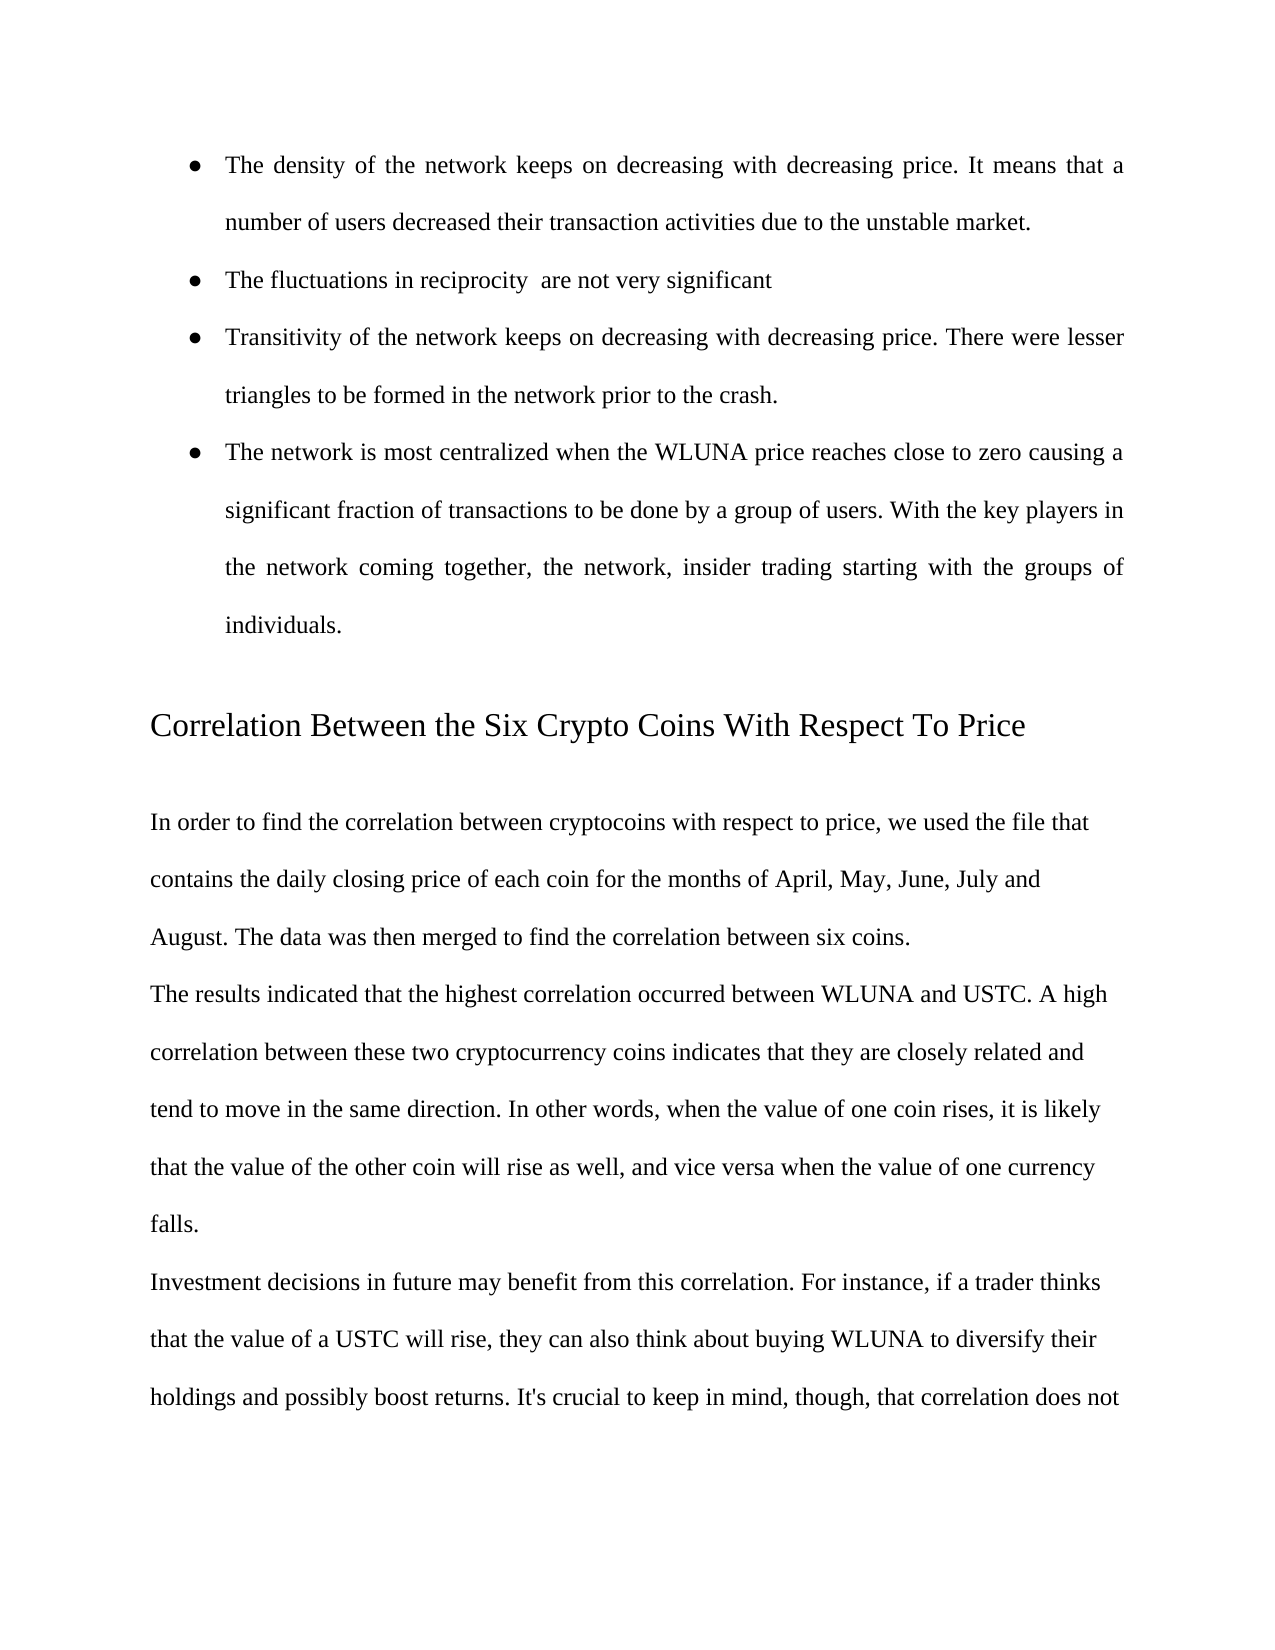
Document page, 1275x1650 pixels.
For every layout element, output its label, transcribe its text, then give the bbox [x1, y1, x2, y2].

text The results indicated that the highest correlation occurred between WLUNA and USTC. A high correlation between these two cryptocurrency coins indicates that they are closely related and tend to move in the same direction. In other words, when the value of one coin rises, it is likely that the value of the other coin will rise as well, and vice versa when the value of one currency falls. [150, 979, 1125, 1238]
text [150, 1267, 1125, 1410]
subtitle Correlation Between the Six Crypto Coins With Respect To Price [150, 705, 1125, 743]
list The network is most centralized when the WLUNA price reaches close to zero causing a significant fraction of transactions to be done by a group of users. With the key players in the network coming together, the network, insider trading starting with the groups of individuals. [187, 437, 1125, 639]
list Transitivity of the network keeps on decreasing with decreasing price. There were lesser triangles to be formed in the network prior to the crash. [187, 322, 1125, 409]
list The density of the network keeps on decreasing with decreasing price. It means that a number of users decreased their transaction activities due to the unstable market. [187, 150, 1125, 236]
text In order to find the correlation between cryptocoins with respect to price, we used the file that contains the daily closing price of each coin for the months of April, May, June, July and August. The data was then merged to find the correlation between six coins. [150, 807, 1125, 950]
list The fluctuations in reciprocity are not very significant [187, 265, 1125, 294]
